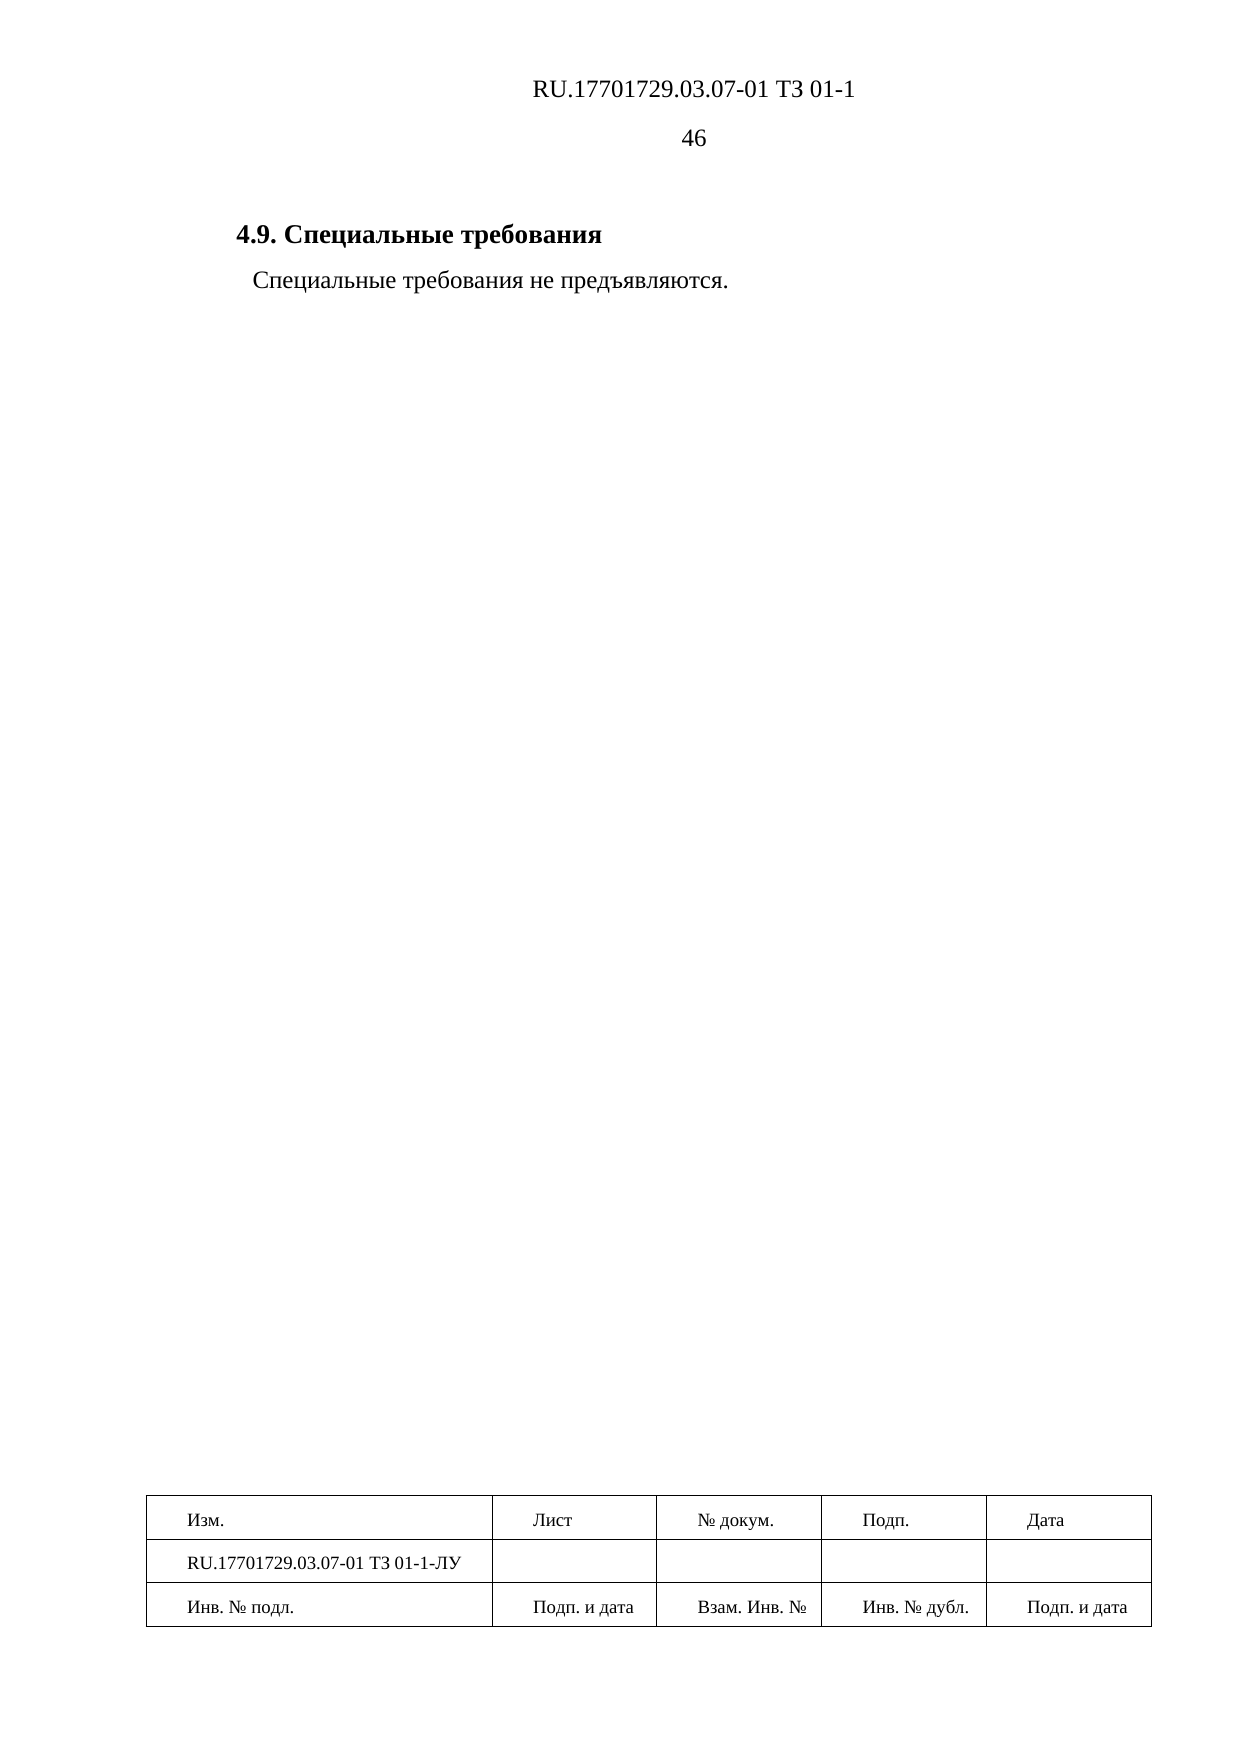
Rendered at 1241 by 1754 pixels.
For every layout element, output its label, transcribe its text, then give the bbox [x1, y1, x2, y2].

text Специальные требования не предъявляются. [177, 265, 1152, 294]
subtitle 4.9. Специальные требования [177, 218, 1152, 250]
